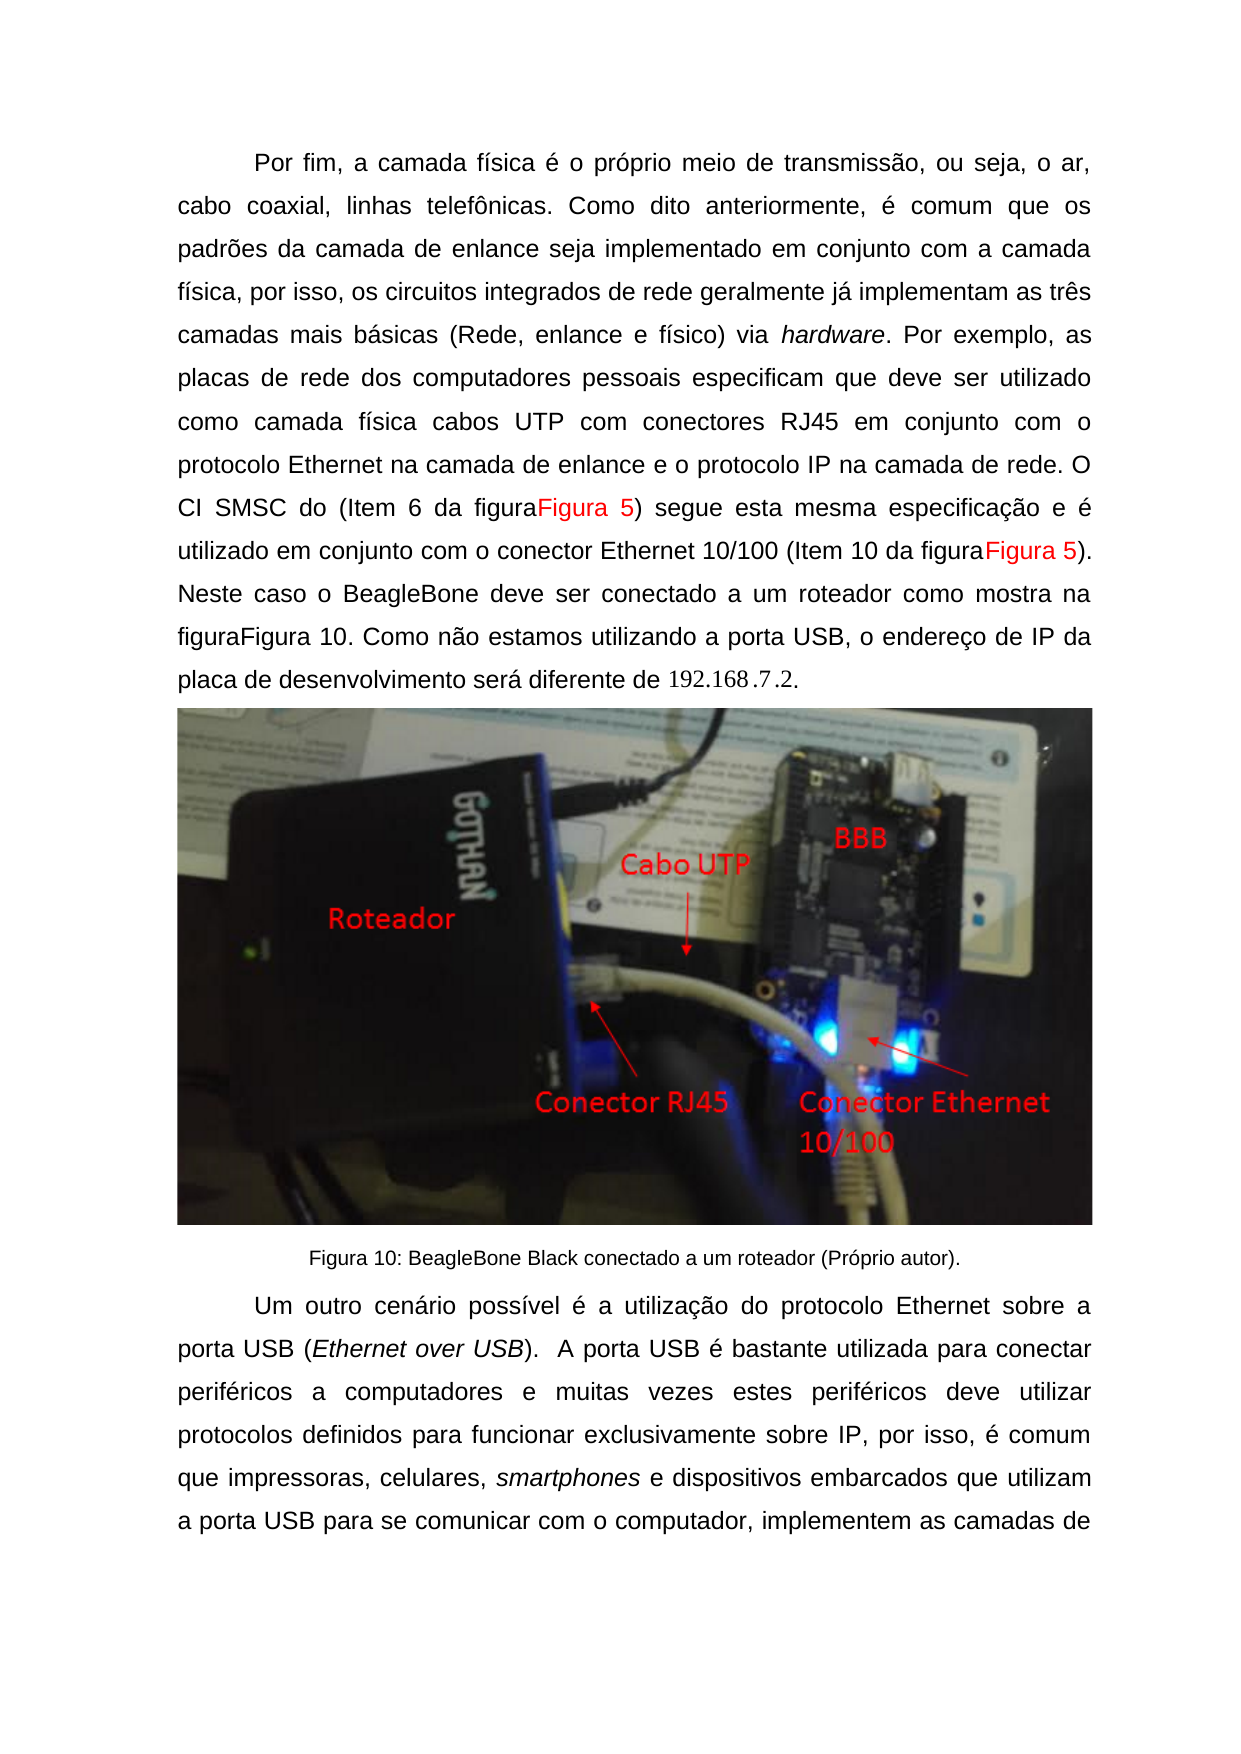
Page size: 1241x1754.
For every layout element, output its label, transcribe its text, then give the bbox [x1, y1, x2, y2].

text Por fim, a camada física é o próprio meio de transmissão, ou seja, o ar, cabo coaxial, linhas telefônicas. Como dito anteriormente, é comum que os padrões da camada de enlance seja implementado em conjunto com a camada física, por isso, os circuitos integrados de rede geralmente já implementam as três camadas mais básicas (Rede, enlance e físico) via hardware. Por exemplo, as placas de rede dos computadores pessoais especificam que deve ser utilizado como camada física cabos UTP com conectores RJ45 em conjunto com o protocolo Ethernet na camada de enlance e o protocolo IP na camada de rede. O CI SMSC do (Item 6 da figuraFigura 5) segue esta mesma especificação e é utilizado em conjunto com o conector Ethernet 10/100 (Item 10 da figuraFigura 5). Neste caso o BeagleBone deve ser conectado a um roteador como mostra na figuraFigura 10. Como não estamos utilizando a porta USB, o endereço de IP da placa de desenvolvimento será diferente de . [177, 148, 1092, 694]
picture [177, 708, 1093, 1225]
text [177, 1291, 1092, 1535]
